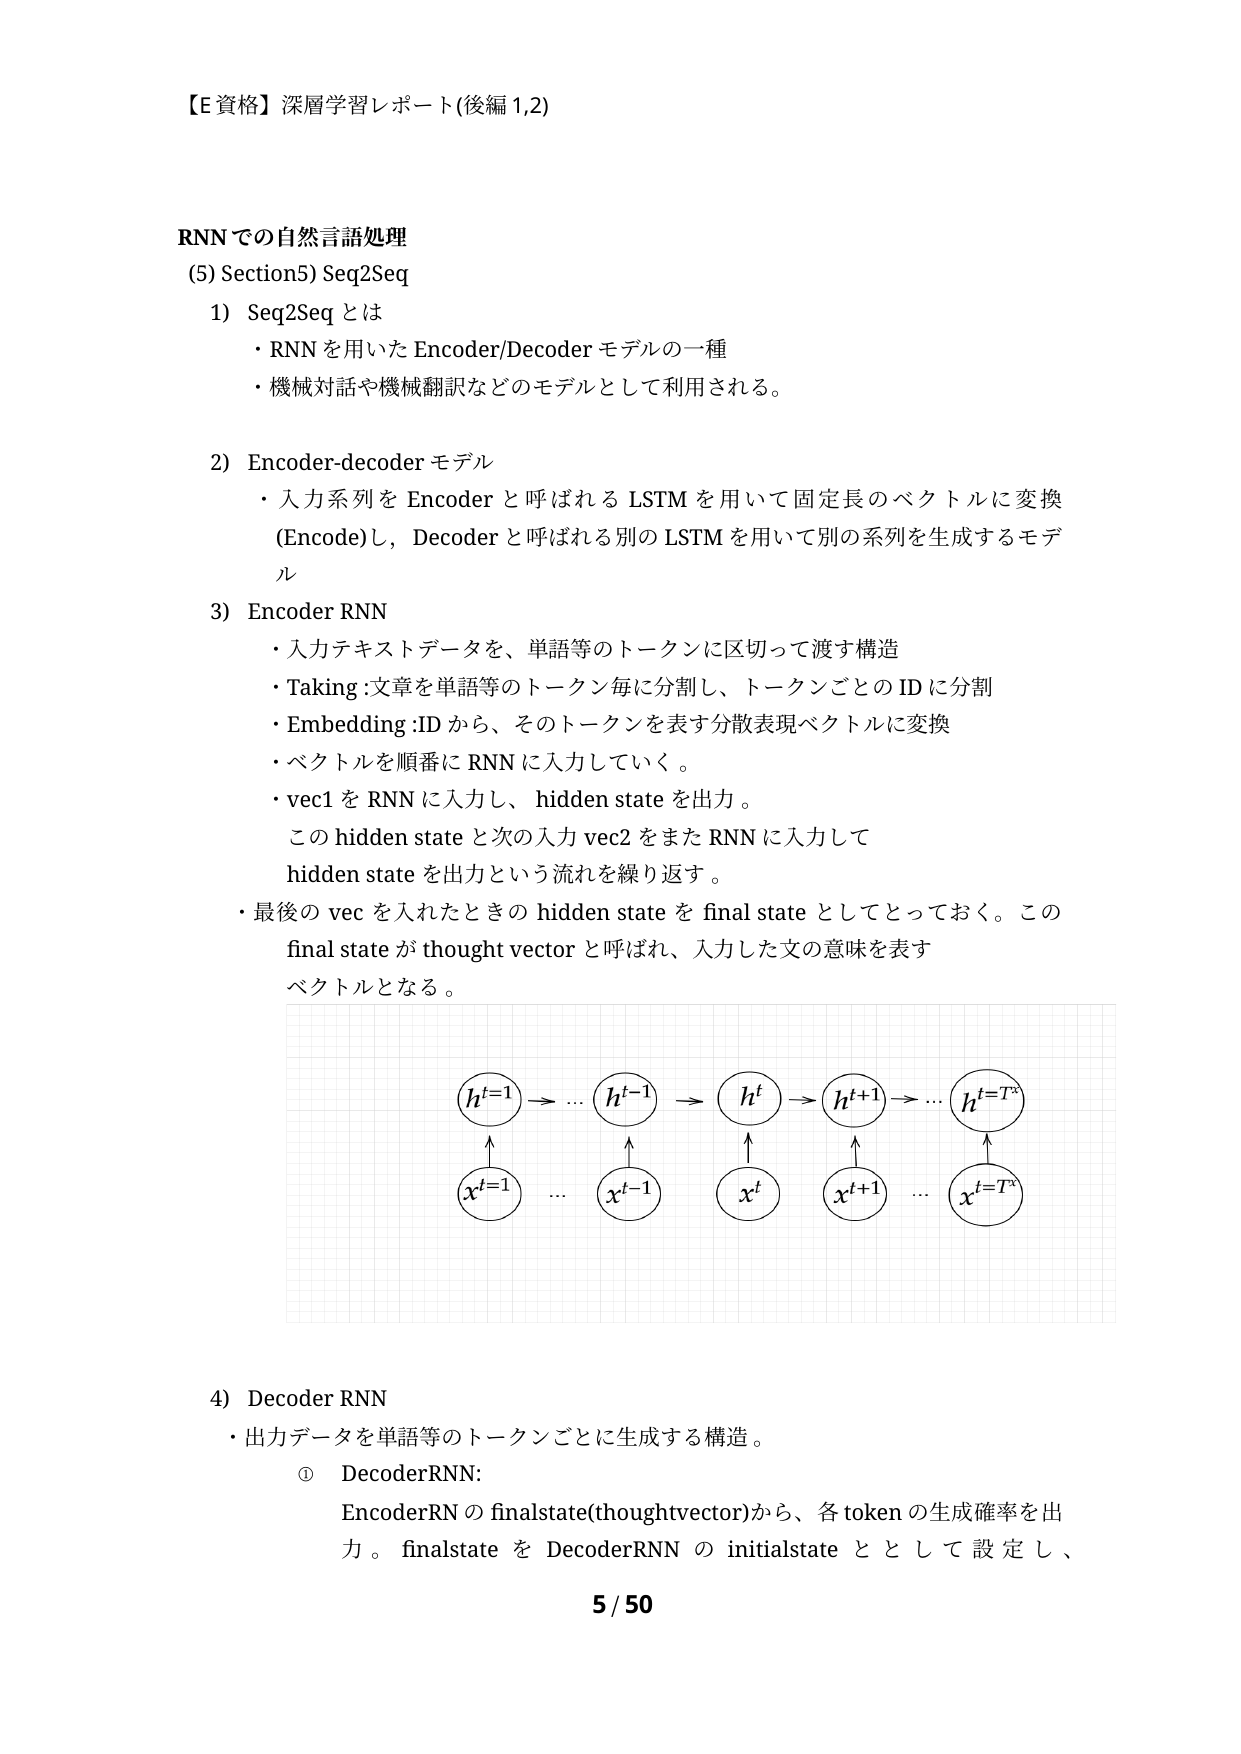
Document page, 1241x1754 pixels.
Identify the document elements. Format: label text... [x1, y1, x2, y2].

text ベクトルとなる 。 [287, 967, 1063, 1004]
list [341, 1492, 1063, 1567]
text ・機械対話や機械翻訳などのモデルとして利用される。 [247, 367, 1063, 404]
text ・Taking :文章を単語等のトークン毎に分割し、トークンごとのIDに分割 [177, 667, 1063, 704]
text RNNでの自然言語処理 [177, 217, 1063, 254]
list DecoderRNN: [297, 1454, 1063, 1492]
text ・最後の vec を入れたときの hidden state を final state としてとっておく。この final state が thought vector と呼ばれ、入力した文の意味を表す [177, 892, 1063, 967]
text hidden state を出力という流れを繰り返す 。 [177, 854, 1063, 892]
list Encoder-decoderモデル [210, 442, 1063, 479]
text ・入力テキストデータを、単語等のトークンに区切って渡す構造 [188, 629, 1063, 667]
list Seq2Seq とは [210, 292, 1063, 329]
text このhidden state と次の入力 vec2 をまた RNN に入力して [177, 817, 1063, 854]
text ・Embedding :ID から、そのトークンを表す分散表現ベクトルに変換 [177, 704, 1063, 742]
text ・RNNを用いたEncoder/Decoderモデルの一種 [247, 329, 1063, 367]
text ・入力系列をEncoderと呼ばれるLSTMを用いて固定長のベクトルに変換(Encode)し，Decoderと呼ばれる別のLSTMを用いて別の系列を生成するモデル [254, 479, 1063, 592]
text (5) Section5) Seq2Seq [188, 254, 1063, 292]
text ・vec1 を RNN に入力し、 hidden state を出力 。 [177, 779, 1063, 817]
text ・出力データを単語等のトークンごとに生成する構造 。 [177, 1417, 1063, 1454]
list Decoder RNN [210, 1379, 1063, 1417]
text ・ベクトルを順番に RNN に入力していく 。 [177, 742, 1063, 779]
list Encoder RNN [210, 592, 1063, 629]
